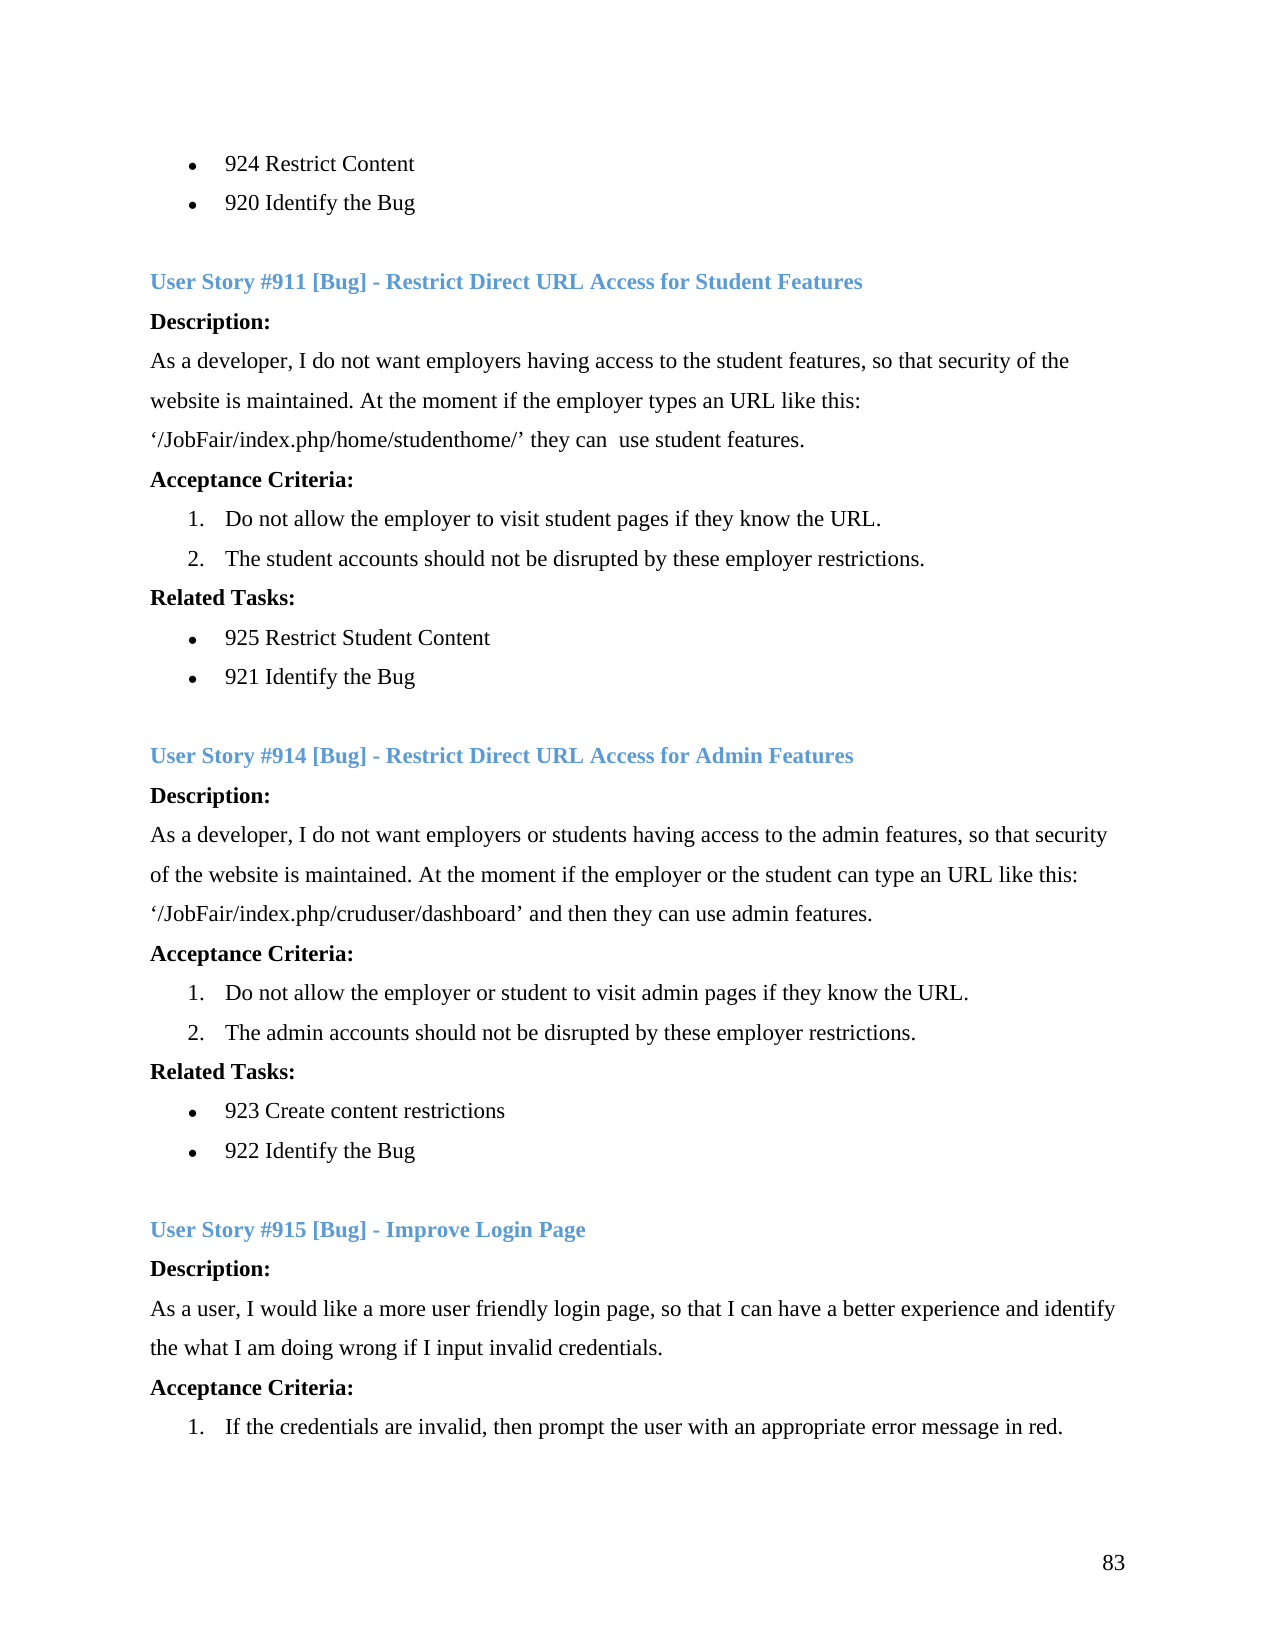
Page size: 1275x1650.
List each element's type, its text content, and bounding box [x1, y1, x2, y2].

text User Story #911 [Bug] - Restrict Direct URL Access for Student Features [150, 268, 1125, 295]
list 920 Identify the Bug [187, 189, 1125, 216]
list Do not allow the employer or student to visit admin pages if they know the URL. [187, 979, 1125, 1005]
list Do not allow the employer to visit student pages if they know the URL. [187, 505, 1125, 532]
text Related Tasks: [150, 1058, 1125, 1084]
text Acceptance Criteria: [150, 939, 1125, 966]
text Related Tasks: [150, 584, 1125, 611]
text As a developer, I do not want employers or students having access to the admin features, so that security of the website is maintained. At the moment if the employer or the student can type an URL like this: ‘/JobFair/index.php/cruduser/dashboard’ and then they can use admin features. [150, 821, 1125, 926]
list 924 Restrict Content [187, 150, 1125, 176]
list 925 Restrict Student Content [187, 624, 1125, 650]
list 923 Create content restrictions [187, 1097, 1125, 1124]
list The student accounts should not be disrupted by these employer restrictions. [187, 545, 1125, 571]
text User Story #915 [Bug] - Improve Login Page [150, 1216, 1125, 1242]
list The admin accounts should not be disrupted by these employer restrictions. [187, 1018, 1125, 1045]
text Acceptance Criteria: [150, 466, 1125, 492]
list 922 Identify the Bug [187, 1137, 1125, 1163]
text Description: [150, 1255, 1125, 1282]
text As a developer, I do not want employers having access to the student features, so that security of the website is maintained. At the moment if the employer types an URL like this: ‘/JobFair/index.php/home/studenthome/’ they can use student features. [150, 347, 1125, 453]
text Description: [150, 308, 1125, 334]
text User Story #914 [Bug] - Restrict Direct URL Access for Admin Features [150, 742, 1125, 768]
list 921 Identify the Bug [187, 663, 1125, 689]
text As a user, I would like a more user friendly login page, so that I can have a better experience and identify the what I am doing wrong if I input invalid credentials. [150, 1295, 1125, 1361]
list If the credentials are invalid, then prompt the user with an appropriate error message in red. [187, 1413, 1125, 1440]
text Description: [150, 782, 1125, 808]
text Acceptance Criteria: [150, 1374, 1125, 1400]
